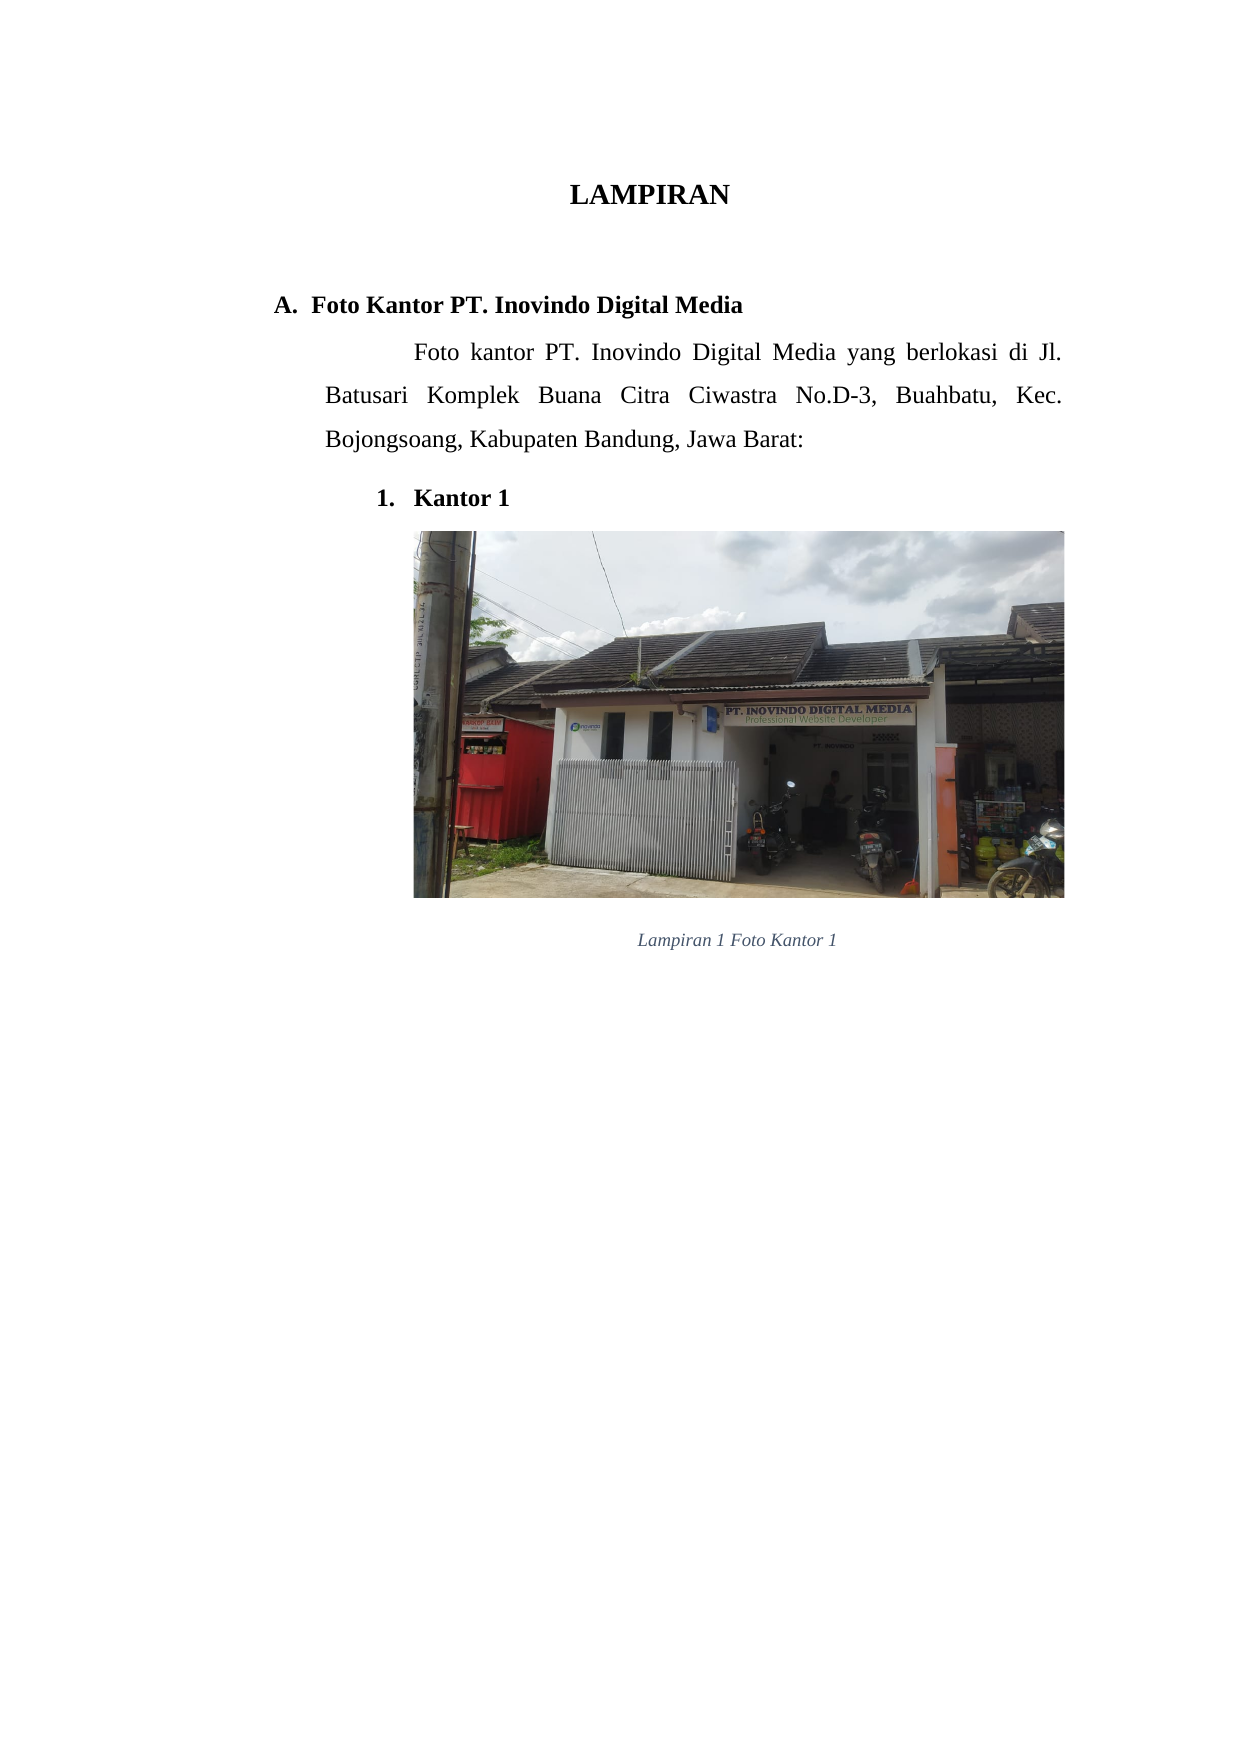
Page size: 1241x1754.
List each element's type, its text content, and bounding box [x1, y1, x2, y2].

text Lampiran 1 Foto Kantor 1 [413, 928, 1063, 950]
list Kantor 1 [376, 483, 1063, 512]
picture [413, 531, 1065, 898]
text LAMPIRAN [236, 177, 1063, 211]
list Foto Kantor PT. Inovindo Digital Media [274, 290, 1063, 318]
text Foto kantor PT. Inovindo Digital Media yang berlokasi di Jl. Batusari Komplek Buana Citra Ciwastra No.D-3, Buahbatu, Kec. Bojongsoang, Kabupaten Bandung, Jawa Barat: [325, 337, 1063, 452]
